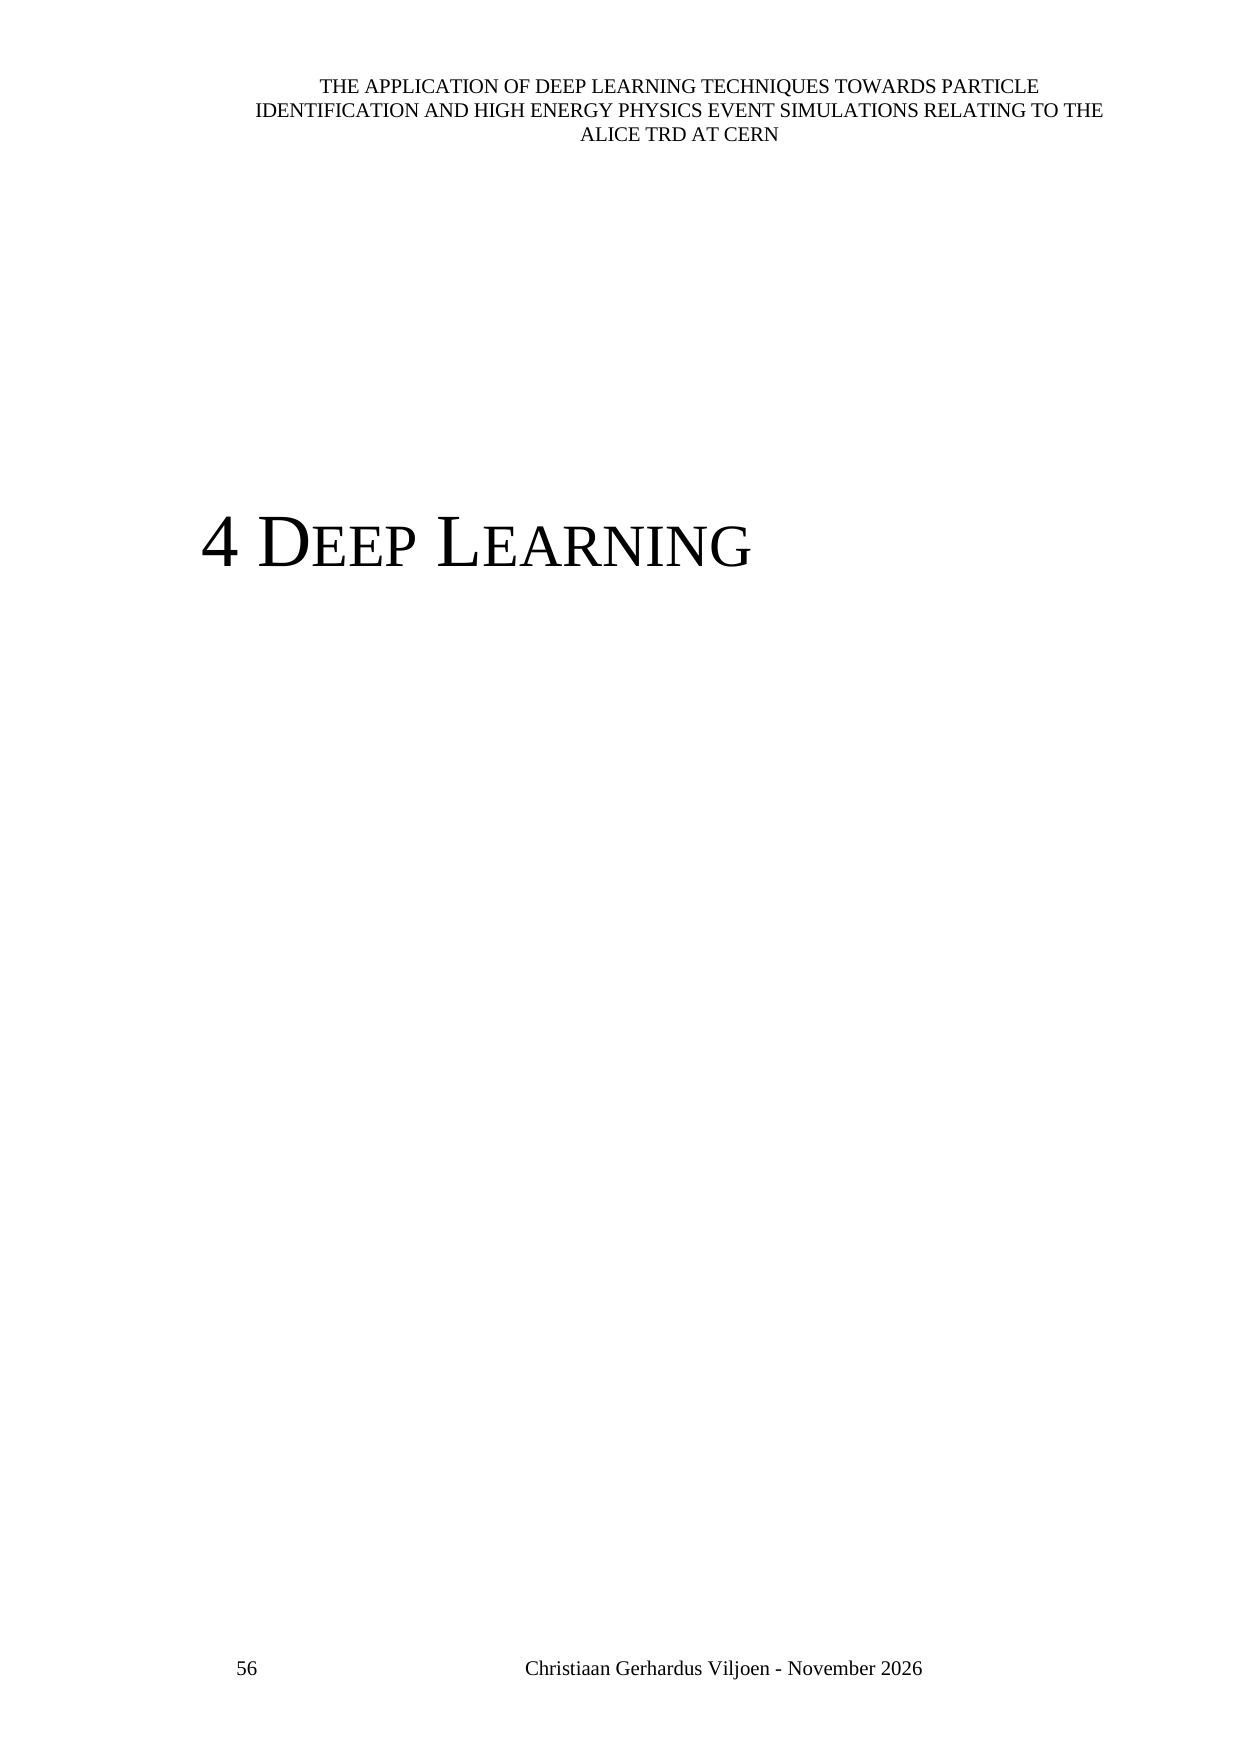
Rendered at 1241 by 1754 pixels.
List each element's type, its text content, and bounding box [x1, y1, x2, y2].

subtitle Deep Learning [201, 496, 1122, 582]
